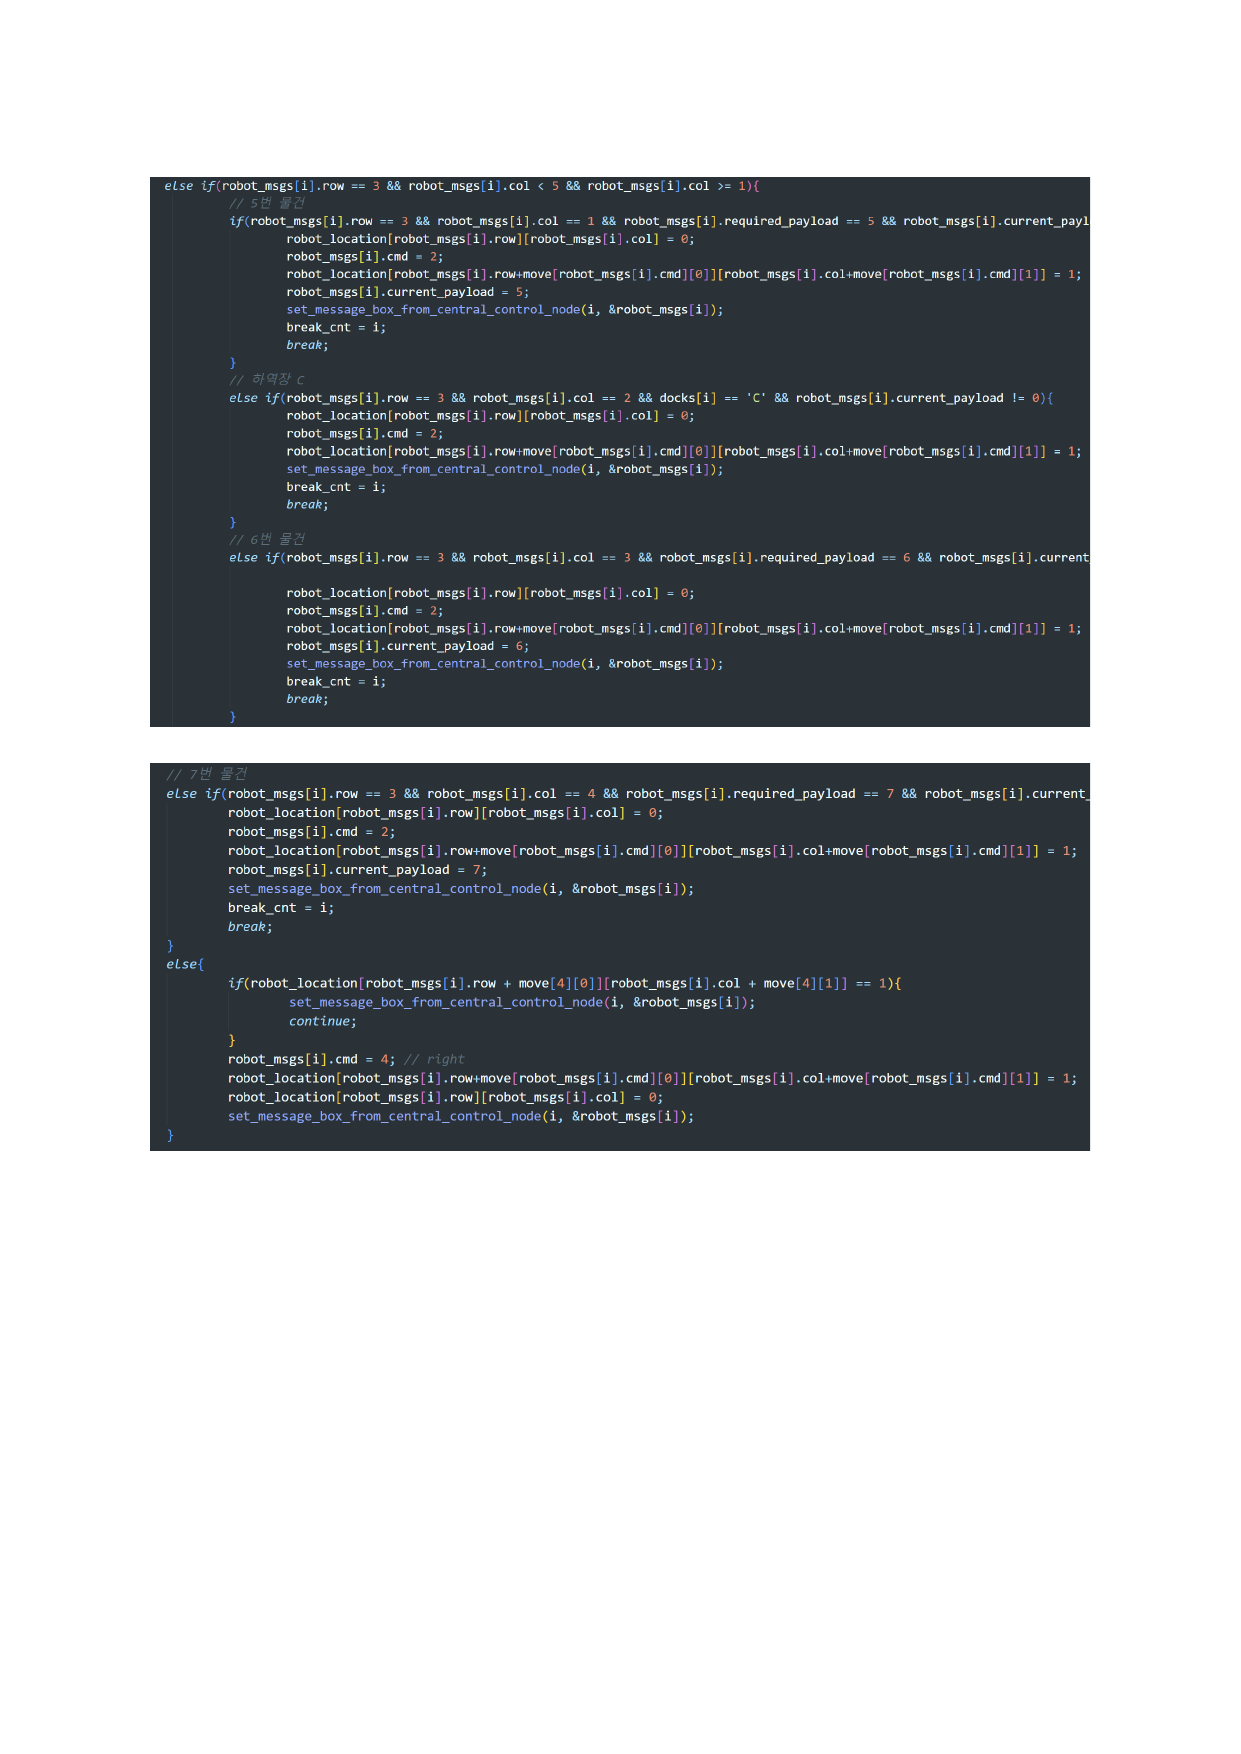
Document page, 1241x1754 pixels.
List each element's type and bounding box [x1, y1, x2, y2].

picture [150, 177, 1091, 727]
picture [150, 763, 1091, 1151]
